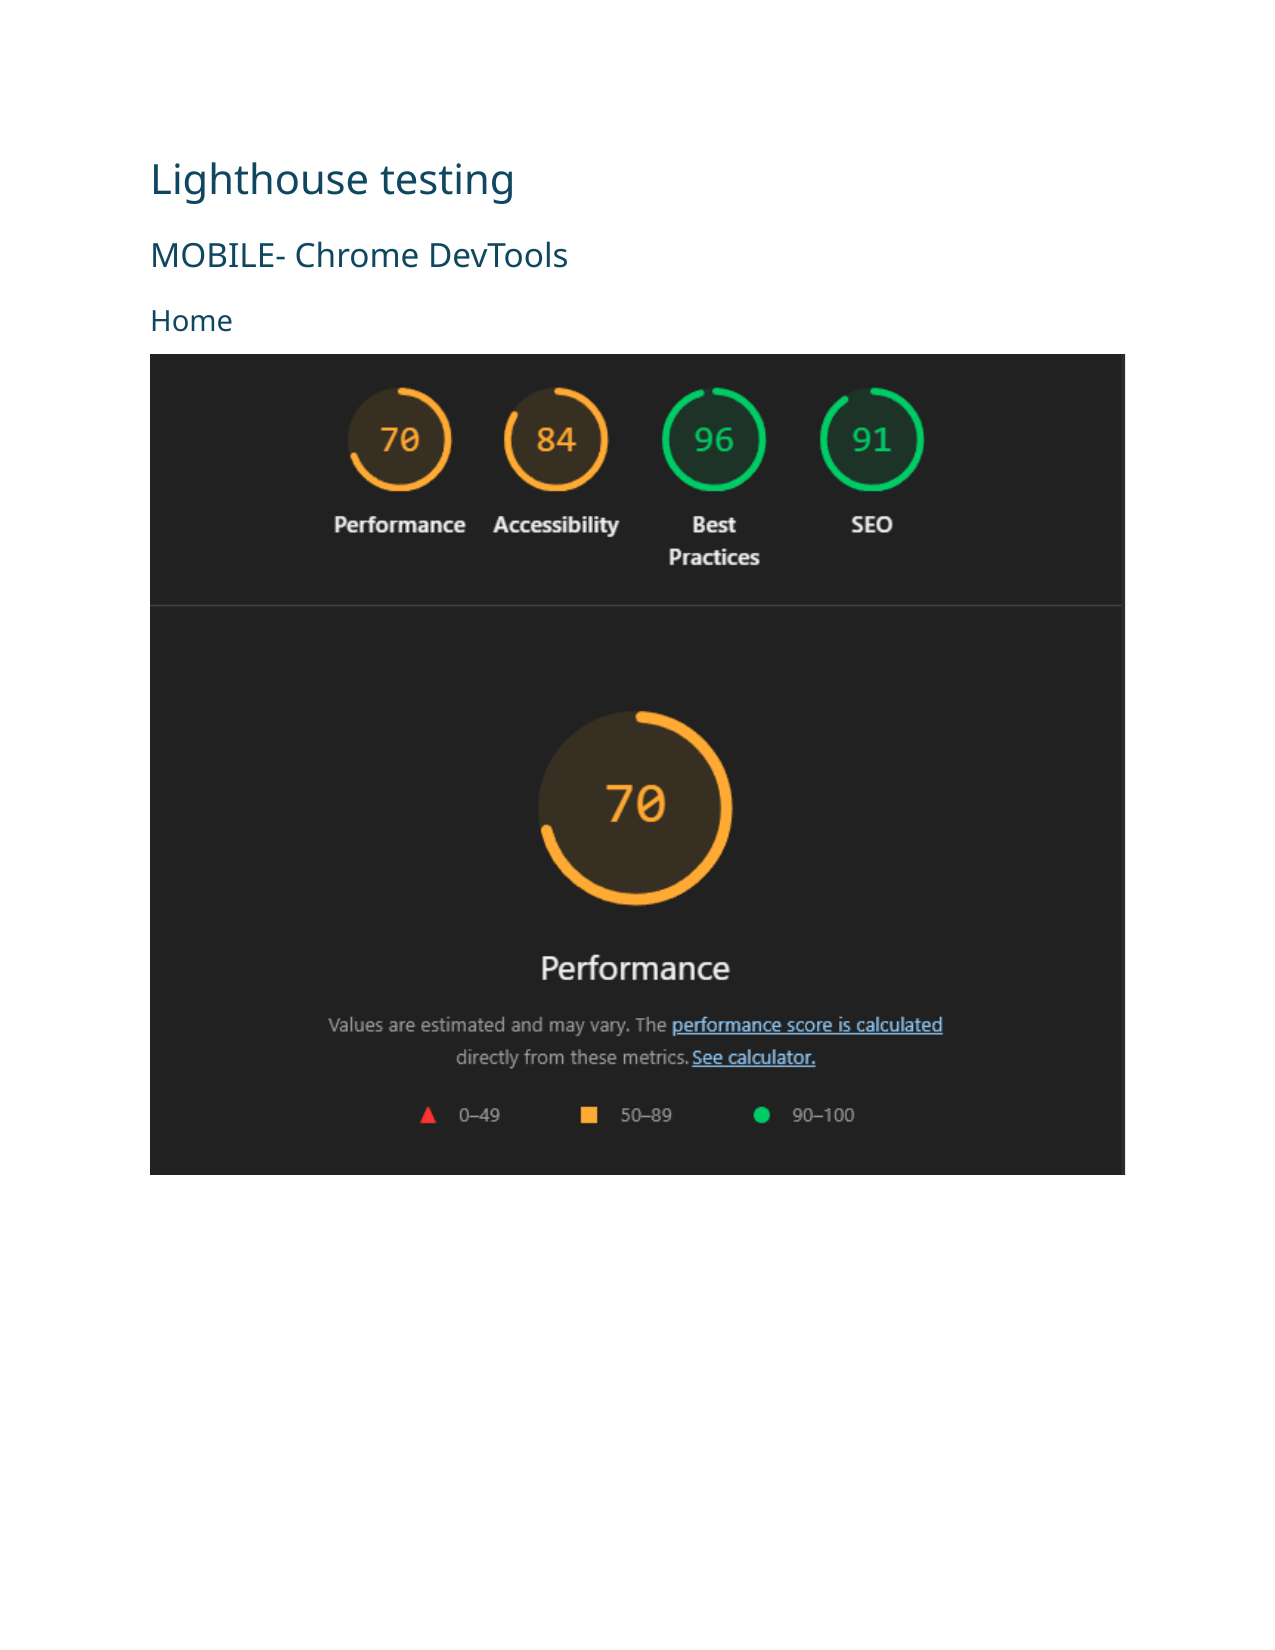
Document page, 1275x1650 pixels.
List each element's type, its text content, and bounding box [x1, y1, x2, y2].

picture [150, 354, 1125, 1175]
subtitle Lighthouse testing [150, 150, 1125, 207]
subtitle Home [150, 301, 1125, 340]
subtitle MOBILE- Chrome DevTools [150, 232, 1125, 277]
